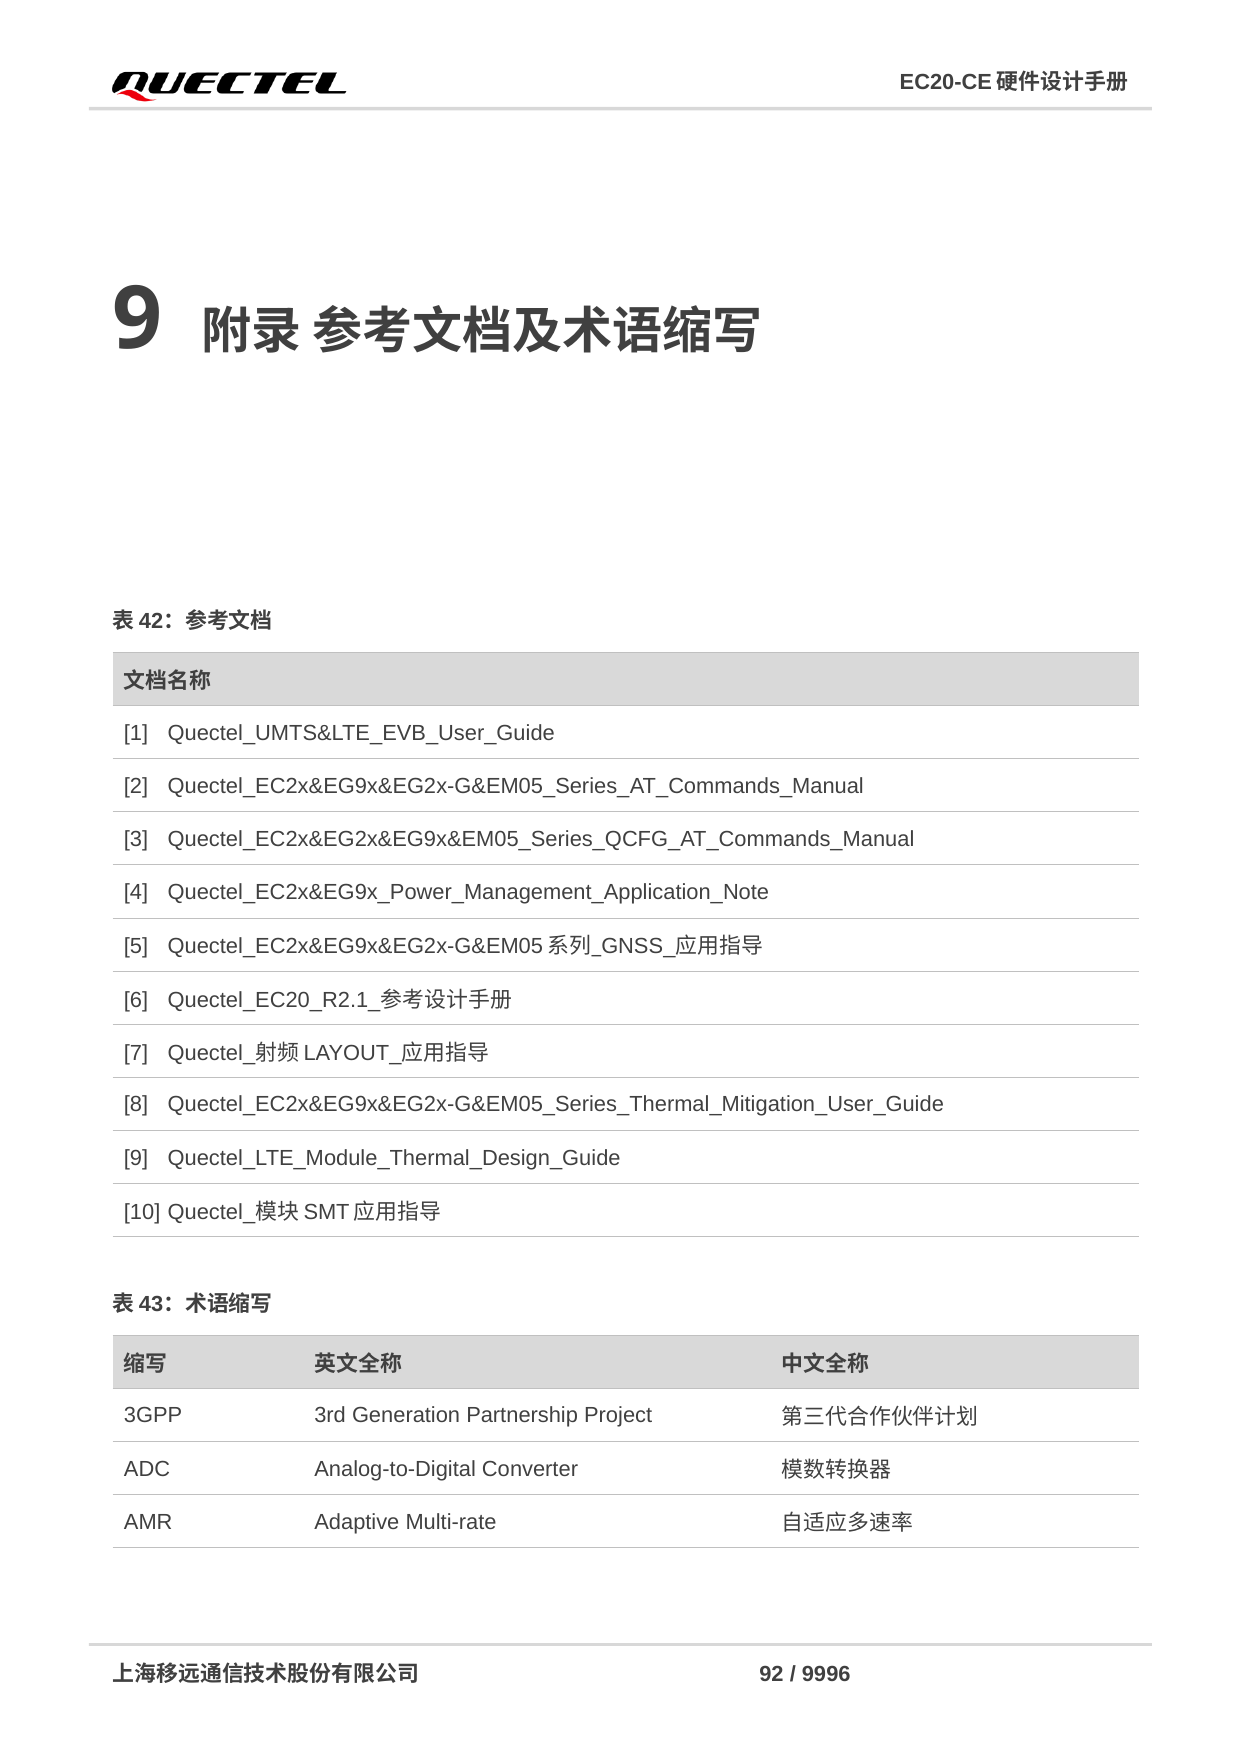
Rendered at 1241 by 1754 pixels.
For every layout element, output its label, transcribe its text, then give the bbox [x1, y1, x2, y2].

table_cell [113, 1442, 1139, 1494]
text 表42：参考文档 [112, 603, 1128, 636]
text 附录 参考文档及术语缩写 [112, 250, 1128, 380]
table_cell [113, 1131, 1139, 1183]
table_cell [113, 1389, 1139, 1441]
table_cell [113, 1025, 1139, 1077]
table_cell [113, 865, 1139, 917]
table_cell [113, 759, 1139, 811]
text 表43：术语缩写 [112, 1286, 1128, 1318]
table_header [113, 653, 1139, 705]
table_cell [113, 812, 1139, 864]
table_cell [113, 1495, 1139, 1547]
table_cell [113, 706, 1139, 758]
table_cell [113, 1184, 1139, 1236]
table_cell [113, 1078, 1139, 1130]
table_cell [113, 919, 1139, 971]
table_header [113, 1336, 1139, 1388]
picture [104, 65, 353, 106]
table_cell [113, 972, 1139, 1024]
